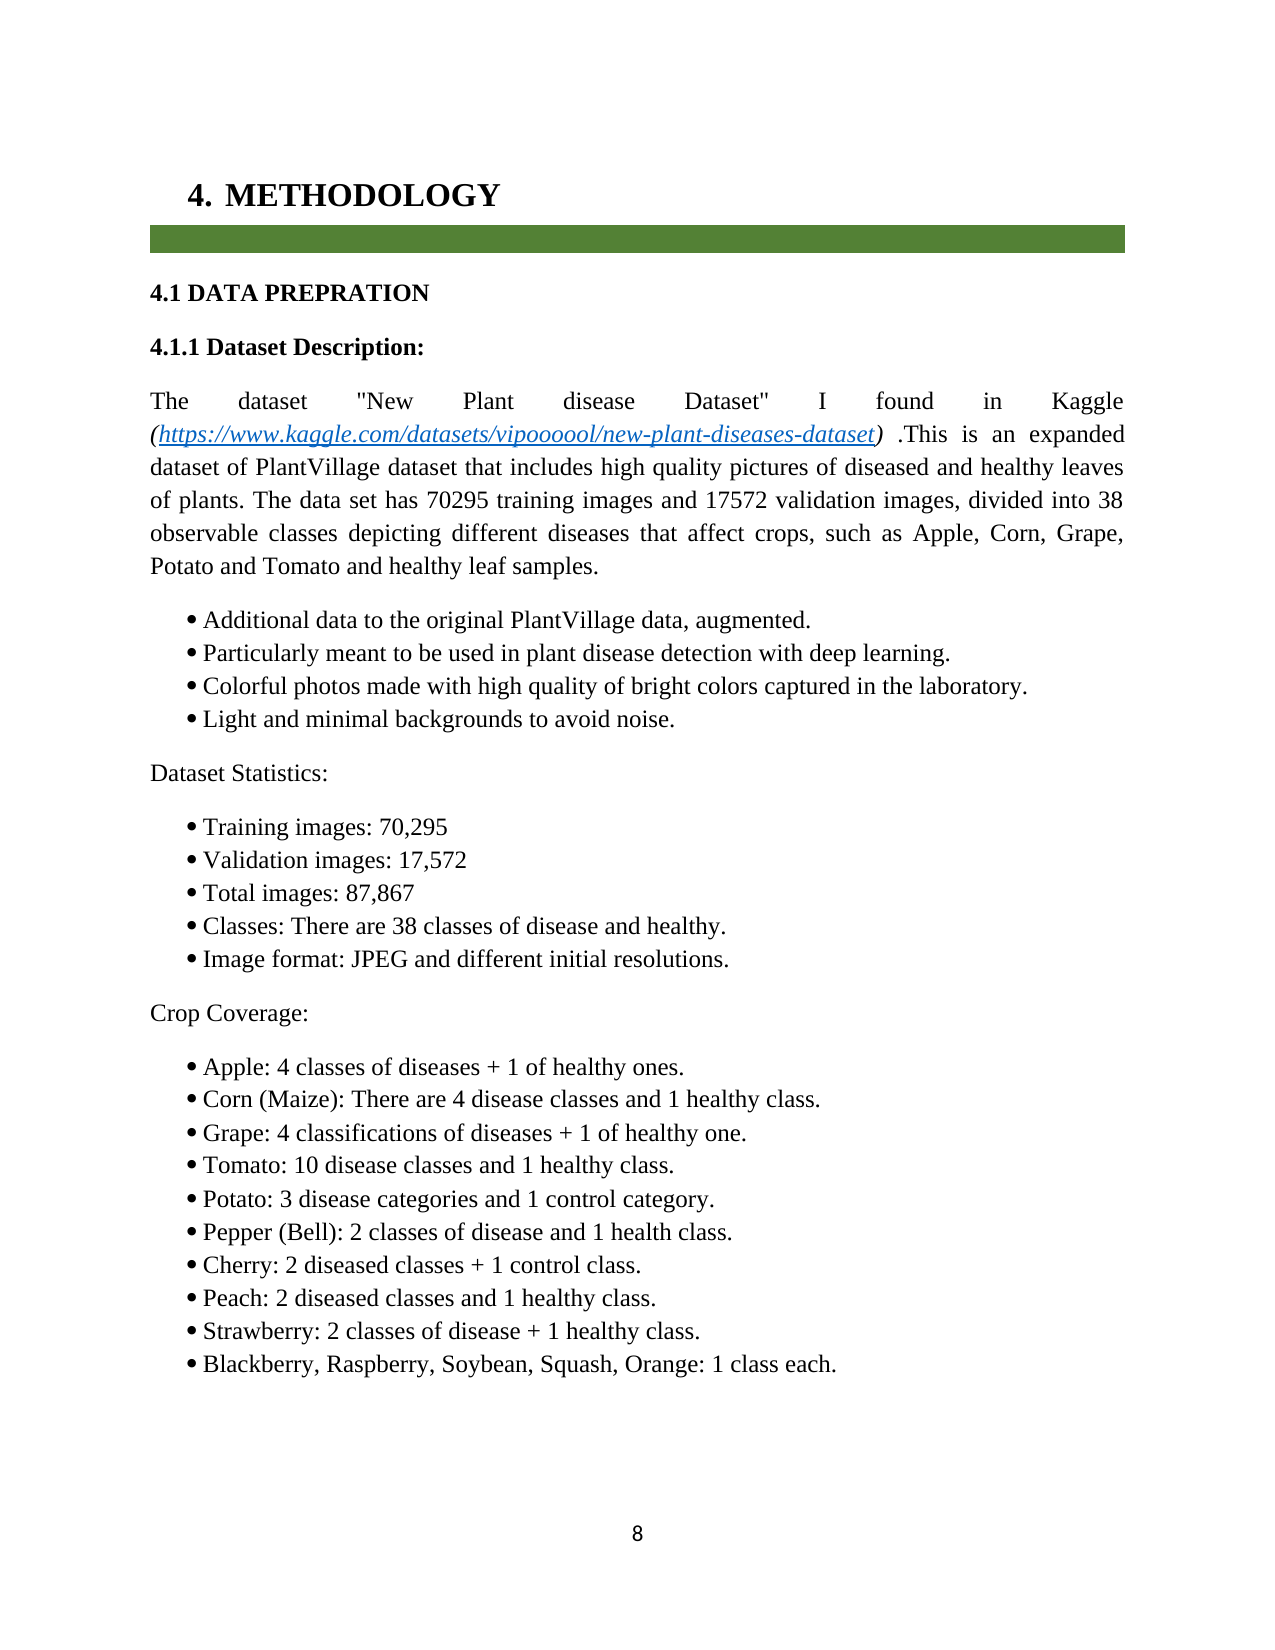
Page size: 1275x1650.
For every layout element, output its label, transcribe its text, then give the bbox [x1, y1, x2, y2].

text 4.1 DATA PREPRATION [150, 278, 1125, 307]
list Potato: 3 disease categories and 1 control category. [187, 1184, 1125, 1212]
list Light and minimal backgrounds to avoid noise. [187, 704, 1125, 733]
list Grape: 4 classifications of diseases + 1 of healthy one. [187, 1118, 1125, 1146]
list Particularly meant to be used in plant disease detection with deep learning. [187, 638, 1125, 667]
list Corn (Maize): There are 4 disease classes and 1 healthy class. [187, 1084, 1125, 1113]
subtitle METHODOLOGY [187, 175, 1125, 213]
list Colorful photos made with high quality of bright colors captured in the laboratory. [187, 671, 1125, 700]
list Training images: 70,295 [187, 812, 1125, 841]
list Classes: There are 38 classes of disease and healthy. [187, 911, 1125, 939]
list Peach: 2 diseased classes and 1 healthy class. [187, 1283, 1125, 1311]
list Pepper (Bell): 2 classes of disease and 1 health class. [187, 1217, 1125, 1245]
list Image format: JPEG and different initial resolutions. [187, 944, 1125, 973]
list Cherry: 2 diseased classes + 1 control class. [187, 1250, 1125, 1278]
text Crop Coverage: [150, 998, 1125, 1026]
text 4.1.1 Dataset Description: [150, 332, 1125, 361]
list Additional data to the original PlantVillage data, augmented. [187, 605, 1125, 634]
text The dataset "New Plant disease Dataset" I found in Kaggle (https://www.kaggle.com/datasets/vipoooool/new-plant-diseases-dataset) .This is an expanded dataset of PlantVillage dataset that includes high quality pictures of diseased and healthy leaves of plants. The data set has 70295 training images and 17572 validation images, divided into 38 observable classes depicting different diseases that affect crops, such as Apple, Corn, Grape, Potato and Tomato and healthy leaf samples. [150, 386, 1125, 580]
list Validation images: 17,572 [187, 845, 1125, 873]
list Apple: 4 classes of diseases + 1 of healthy ones. [187, 1052, 1125, 1080]
list Tomato: 10 disease classes and 1 healthy class. [187, 1151, 1125, 1179]
text Dataset Statistics: [150, 758, 1125, 787]
list Total images: 87,867 [187, 878, 1125, 907]
list Strawberry: 2 classes of disease + 1 healthy class. [187, 1316, 1125, 1344]
list Blackberry, Raspberry, Soybean, Squash, Orange: 1 class each. [187, 1349, 1125, 1377]
